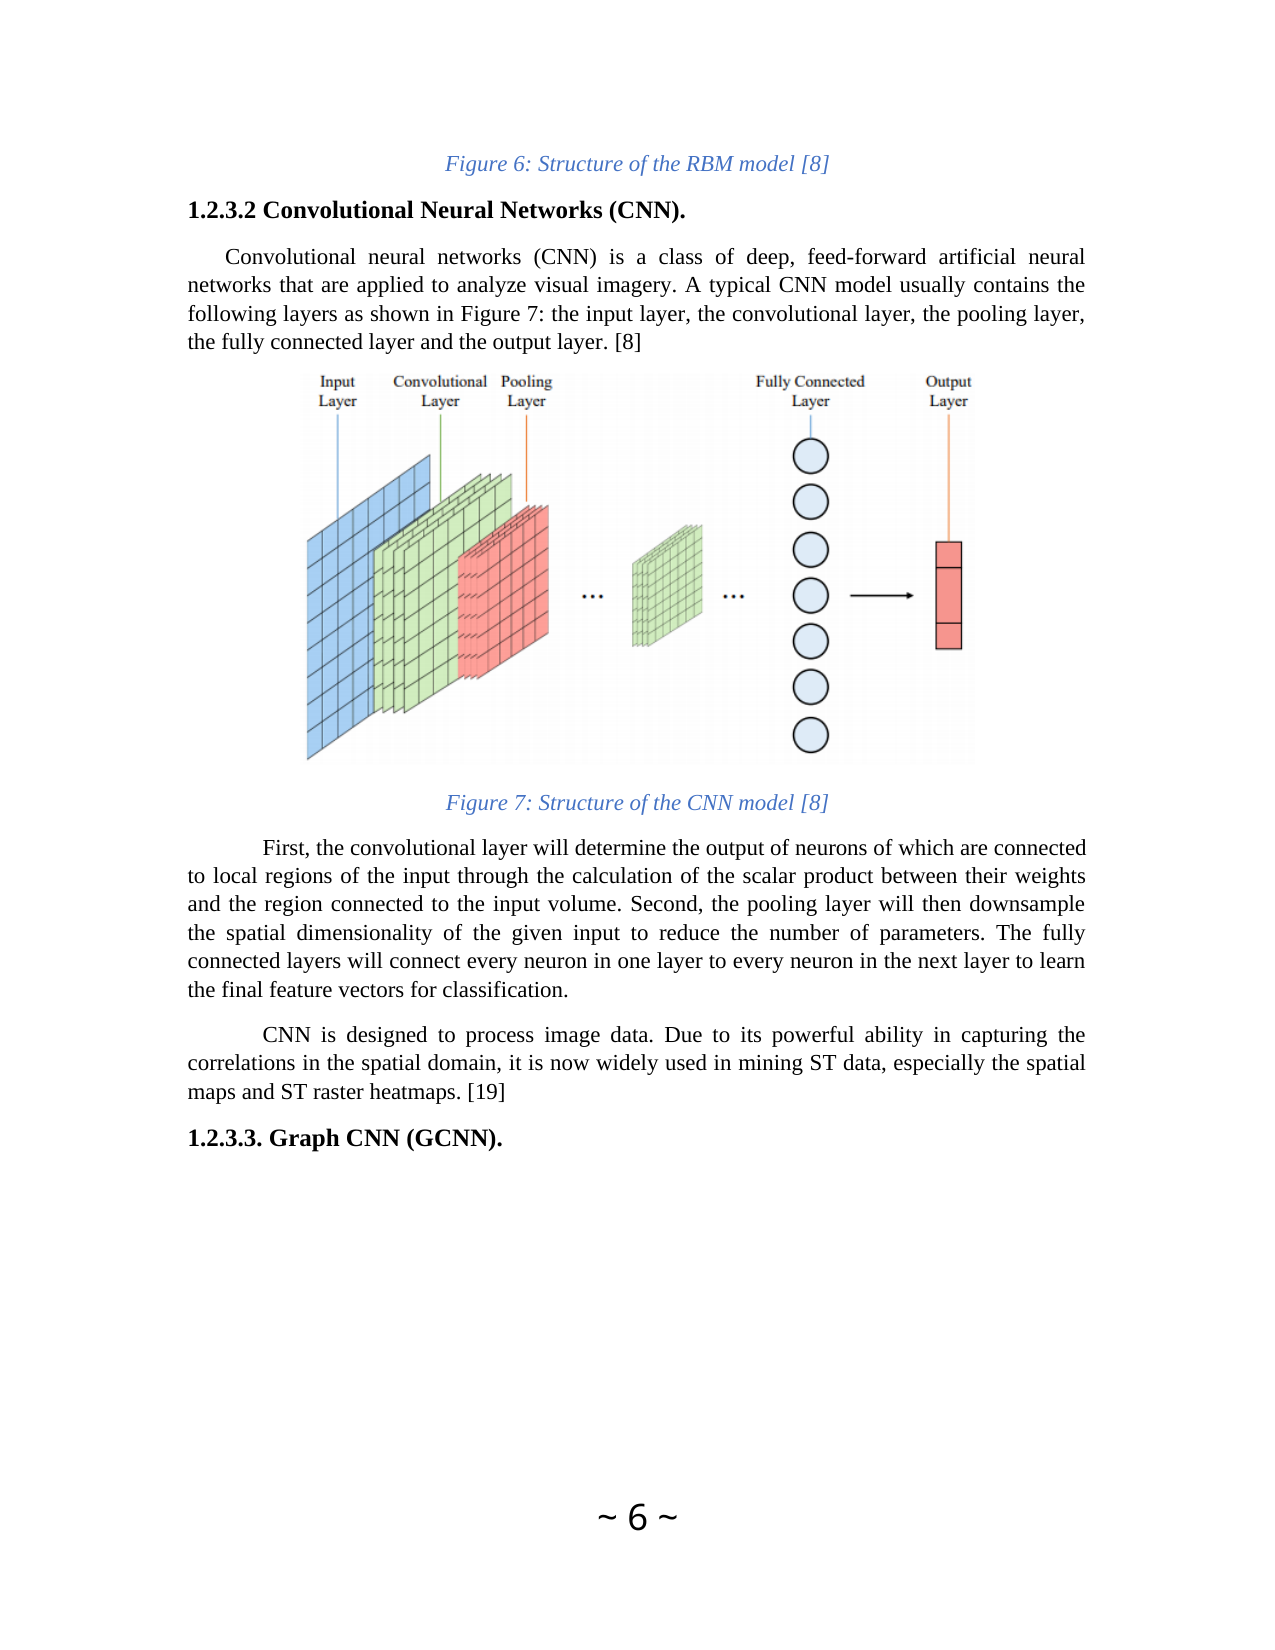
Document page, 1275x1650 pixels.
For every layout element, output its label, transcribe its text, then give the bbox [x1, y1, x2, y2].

text CNN is designed to process image data. Due to its powerful ability in capturing the correlations in the spatial domain, it is now widely used in mining ST data, especially the spatial maps and ST raster heatmaps. [19] [187, 1021, 1087, 1104]
text Figure 6: Structure of the RBM model [8] [187, 150, 1087, 176]
text 1.2.3.3. Graph CNN (GCNN). [187, 1123, 1087, 1152]
text Convolutional neural networks (CNN) is a class of deep, feed-forward artificial neural networks that are applied to analyze visual imagery. A typical CNN model usually contains the following layers as shown in Figure 7: the input layer, the convolutional layer, the pooling layer, the fully connected layer and the output layer. [8] [187, 243, 1087, 354]
text First, the convolutional layer will determine the output of neurons of which are connected to local regions of the input through the calculation of the scalar product between their weights and the region connected to the input volume. Second, the pooling layer will then downsample the spatial dimensionality of the given input to reduce the number of parameters. The fully connected layers will connect every neuron in one layer to every neuron in the next layer to learn the final feature vectors for classification. [187, 834, 1087, 1002]
text 1.2.3.2 Convolutional Neural Networks (CNN). [187, 195, 1087, 224]
text Figure 7: Structure of the CNN model [8] [187, 788, 1087, 815]
picture [300, 373, 975, 770]
